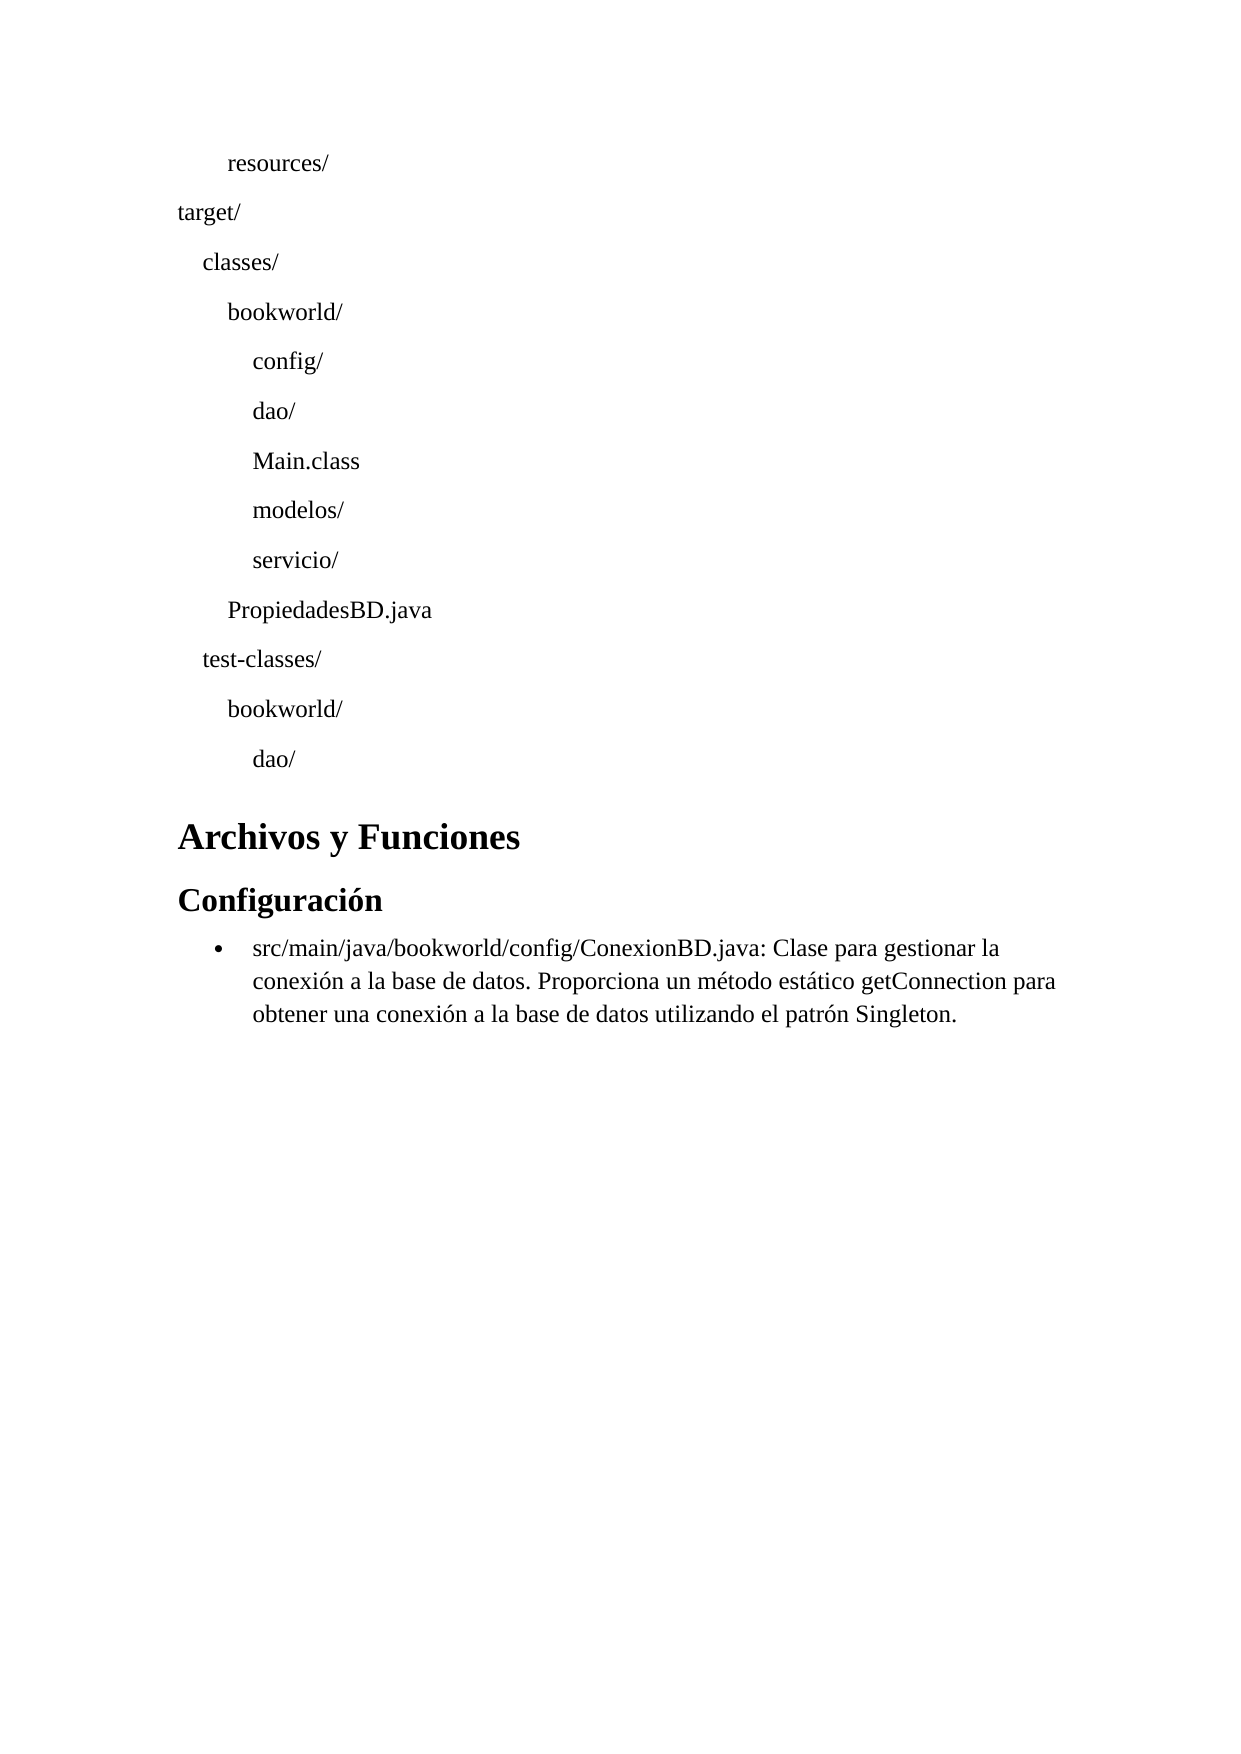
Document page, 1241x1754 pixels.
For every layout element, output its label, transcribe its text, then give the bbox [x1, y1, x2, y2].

text modelos/ [177, 495, 1063, 524]
text dao/ [177, 396, 1063, 425]
text classes/ [177, 247, 1063, 276]
text test-classes/ [177, 644, 1063, 673]
text servicio/ [177, 545, 1063, 574]
text dao/ [177, 744, 1063, 773]
text Main.class [177, 446, 1063, 474]
text PropiedadesBD.java [177, 595, 1063, 623]
subtitle Configuración [177, 881, 1063, 919]
text config/ [177, 346, 1063, 375]
text bookworld/ [177, 297, 1063, 325]
list src/main/java/bookworld/config/ConexionBD.java: Clase para gestionar la conexión a la base de datos. Proporciona un método estático getConnection para obtener una conexión a la base de datos utilizando el patrón Singleton. [215, 933, 1063, 1028]
subtitle Archivos y Funciones [177, 814, 1063, 857]
text bookworld/ [177, 694, 1063, 723]
text target/ [177, 197, 1063, 226]
text resources/ [177, 148, 1063, 176]
